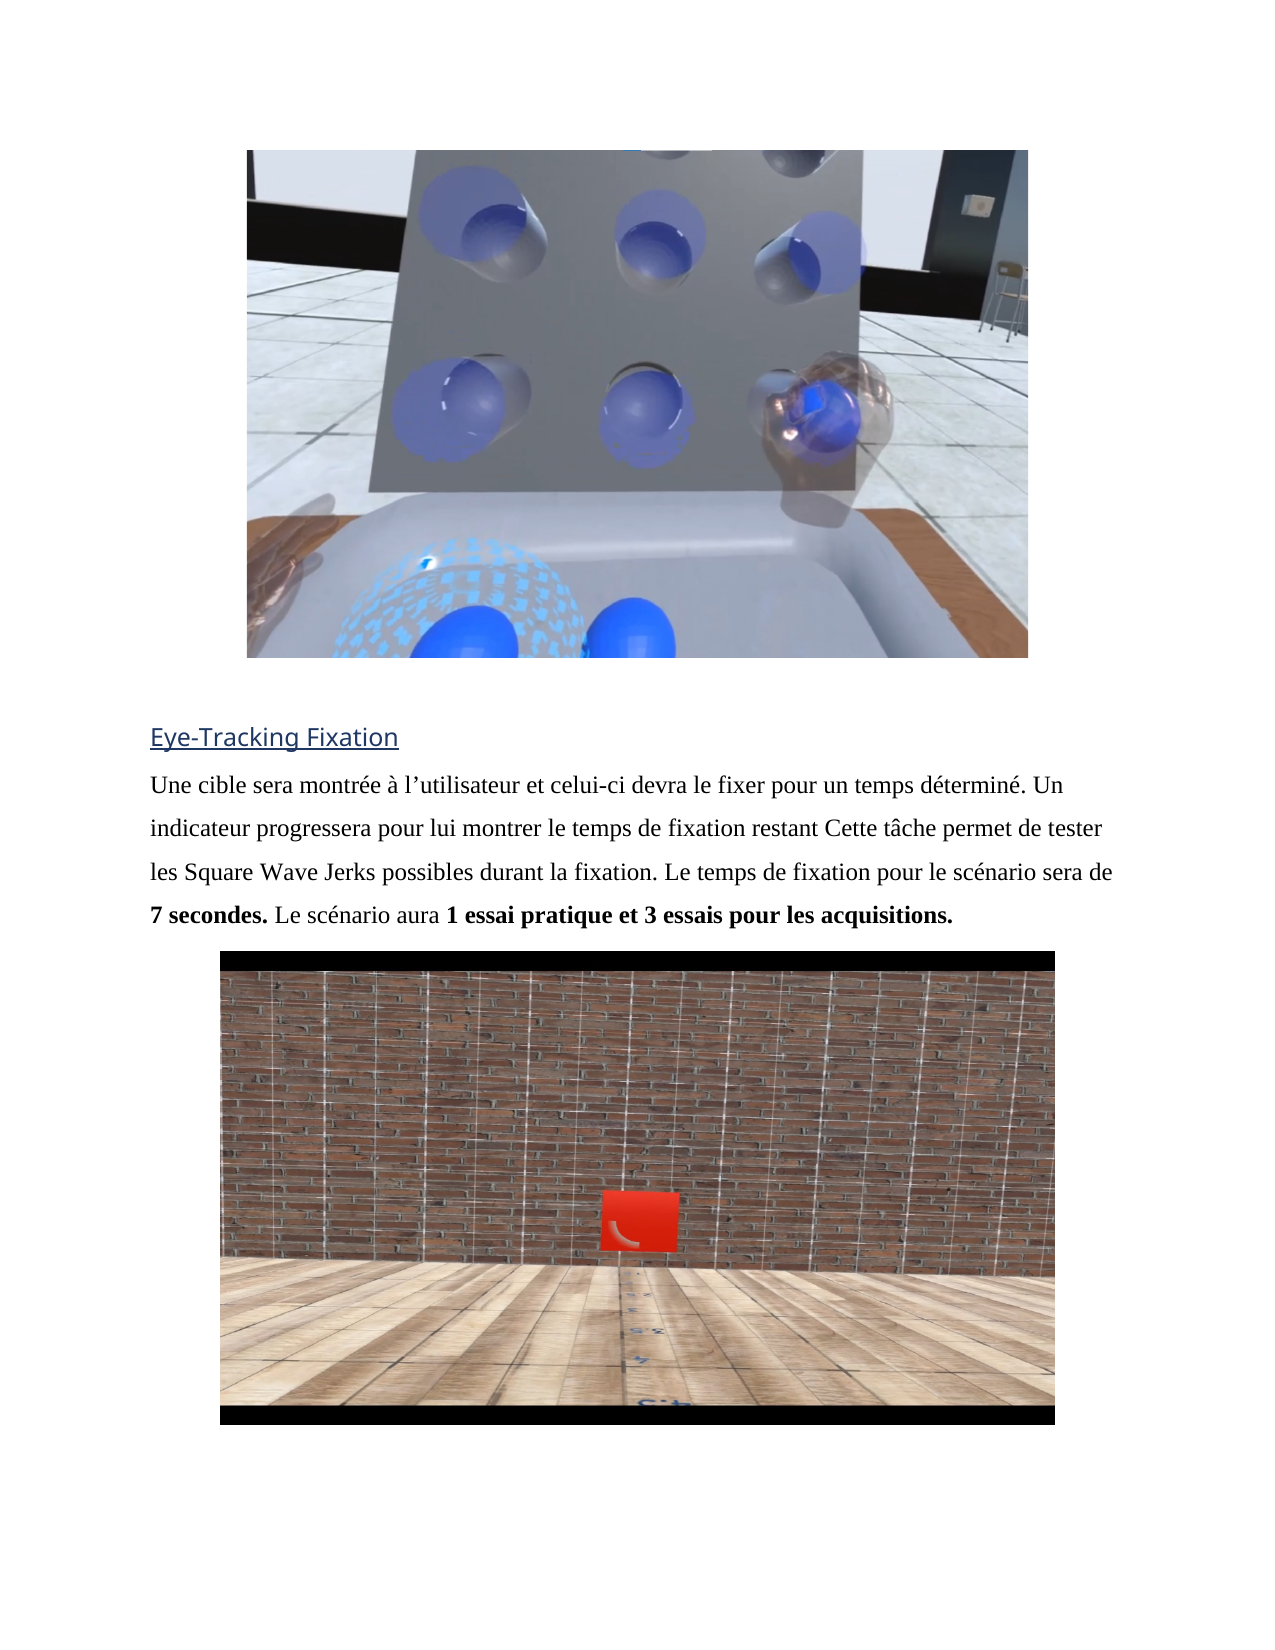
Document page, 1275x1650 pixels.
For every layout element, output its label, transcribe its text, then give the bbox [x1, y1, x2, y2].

subtitle Eye-Tracking Fixation [150, 719, 1125, 753]
picture [220, 951, 1055, 1425]
text Une cible sera montrée à l’utilisateur et celui-ci devra le fixer pour un temps déterminé. Un indicateur progressera pour lui montrer le temps de fixation restant Cette tâche permet de tester les Square Wave Jerks possibles durant la fixation. Le temps de fixation pour le scénario sera de 7 secondes. Le scénario aura 1 essai pratique et 3 essais pour les acquisitions. [150, 770, 1125, 928]
picture [246, 150, 1029, 658]
